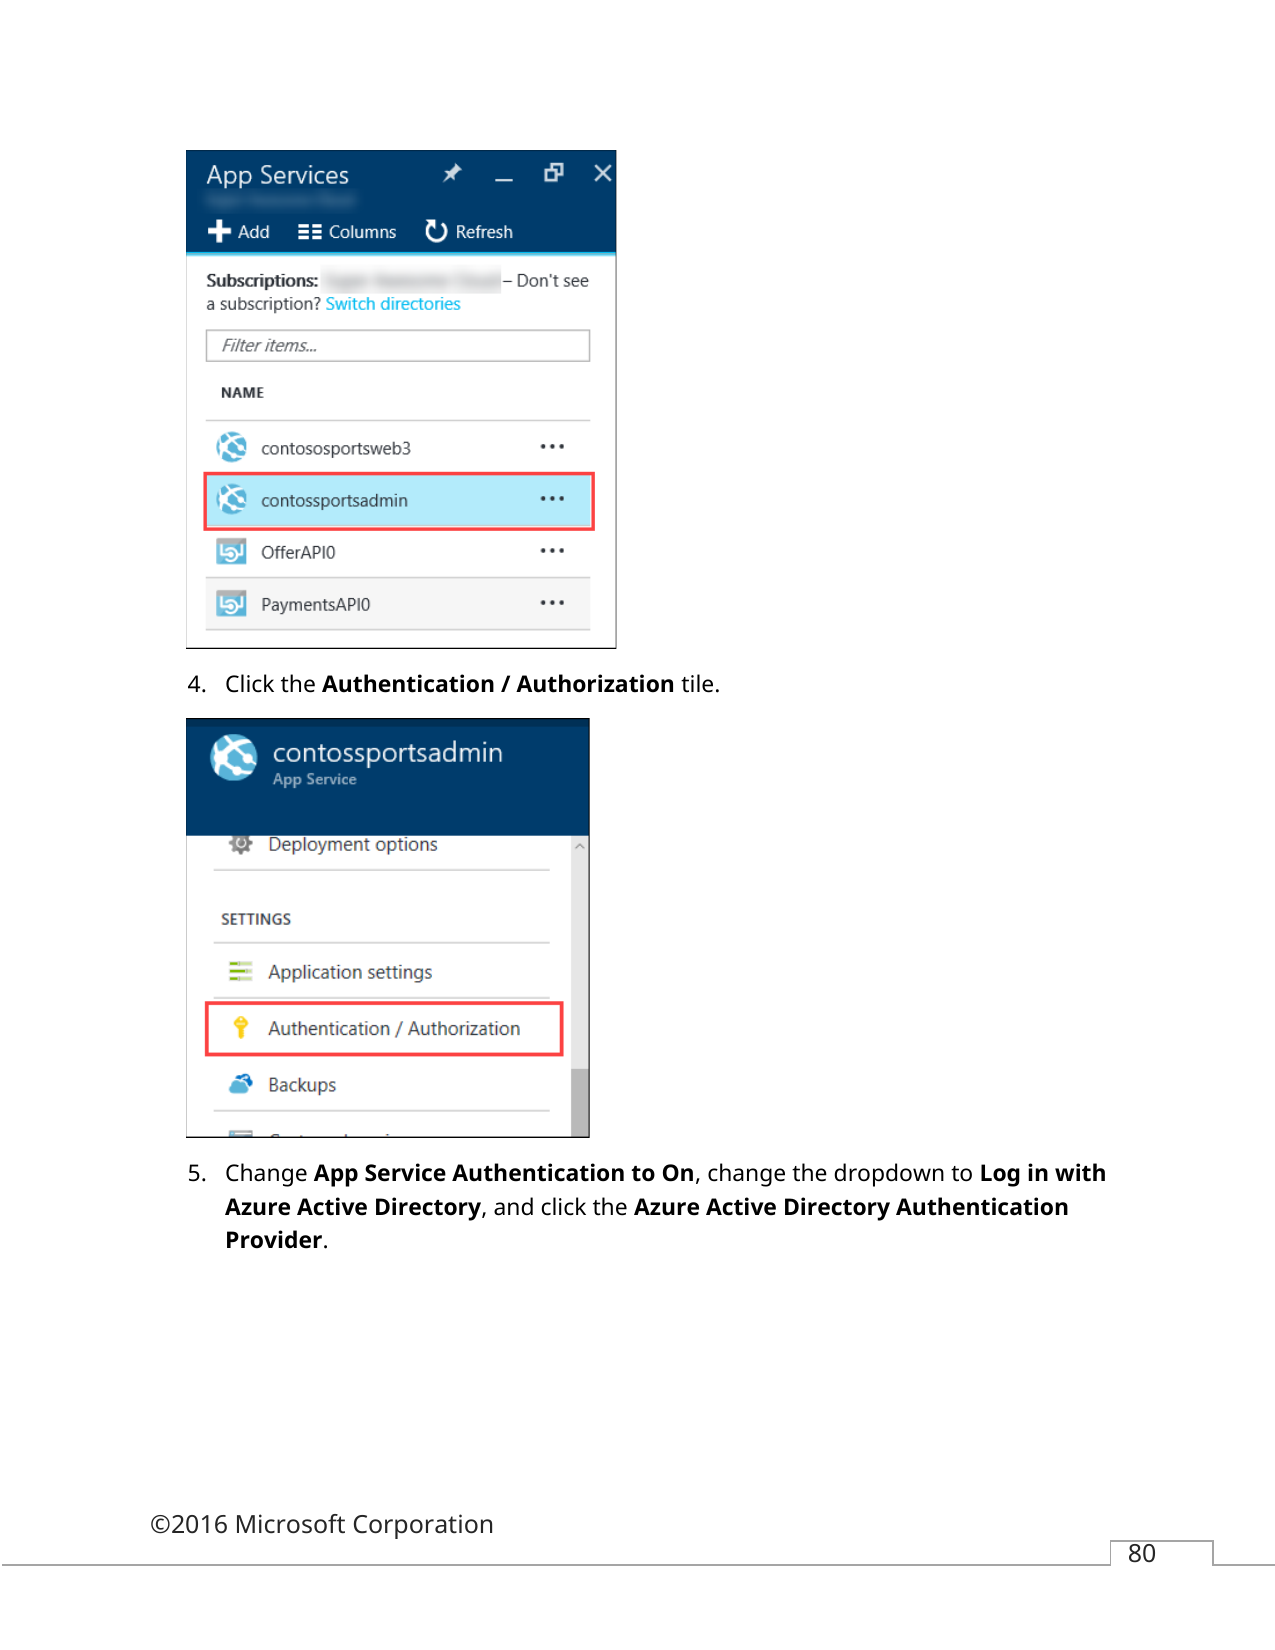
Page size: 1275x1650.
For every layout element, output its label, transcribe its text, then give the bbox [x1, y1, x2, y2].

list Change App Service Authentication to On, change the dropdown to Log in with Azure Active Directory, and click the Azure Active Directory Authentication Provider. [187, 1157, 1125, 1255]
picture [186, 718, 590, 1138]
picture [186, 254, 617, 649]
list Click the Authentication / Authorization tile. [187, 668, 1125, 699]
picture [186, 150, 617, 251]
